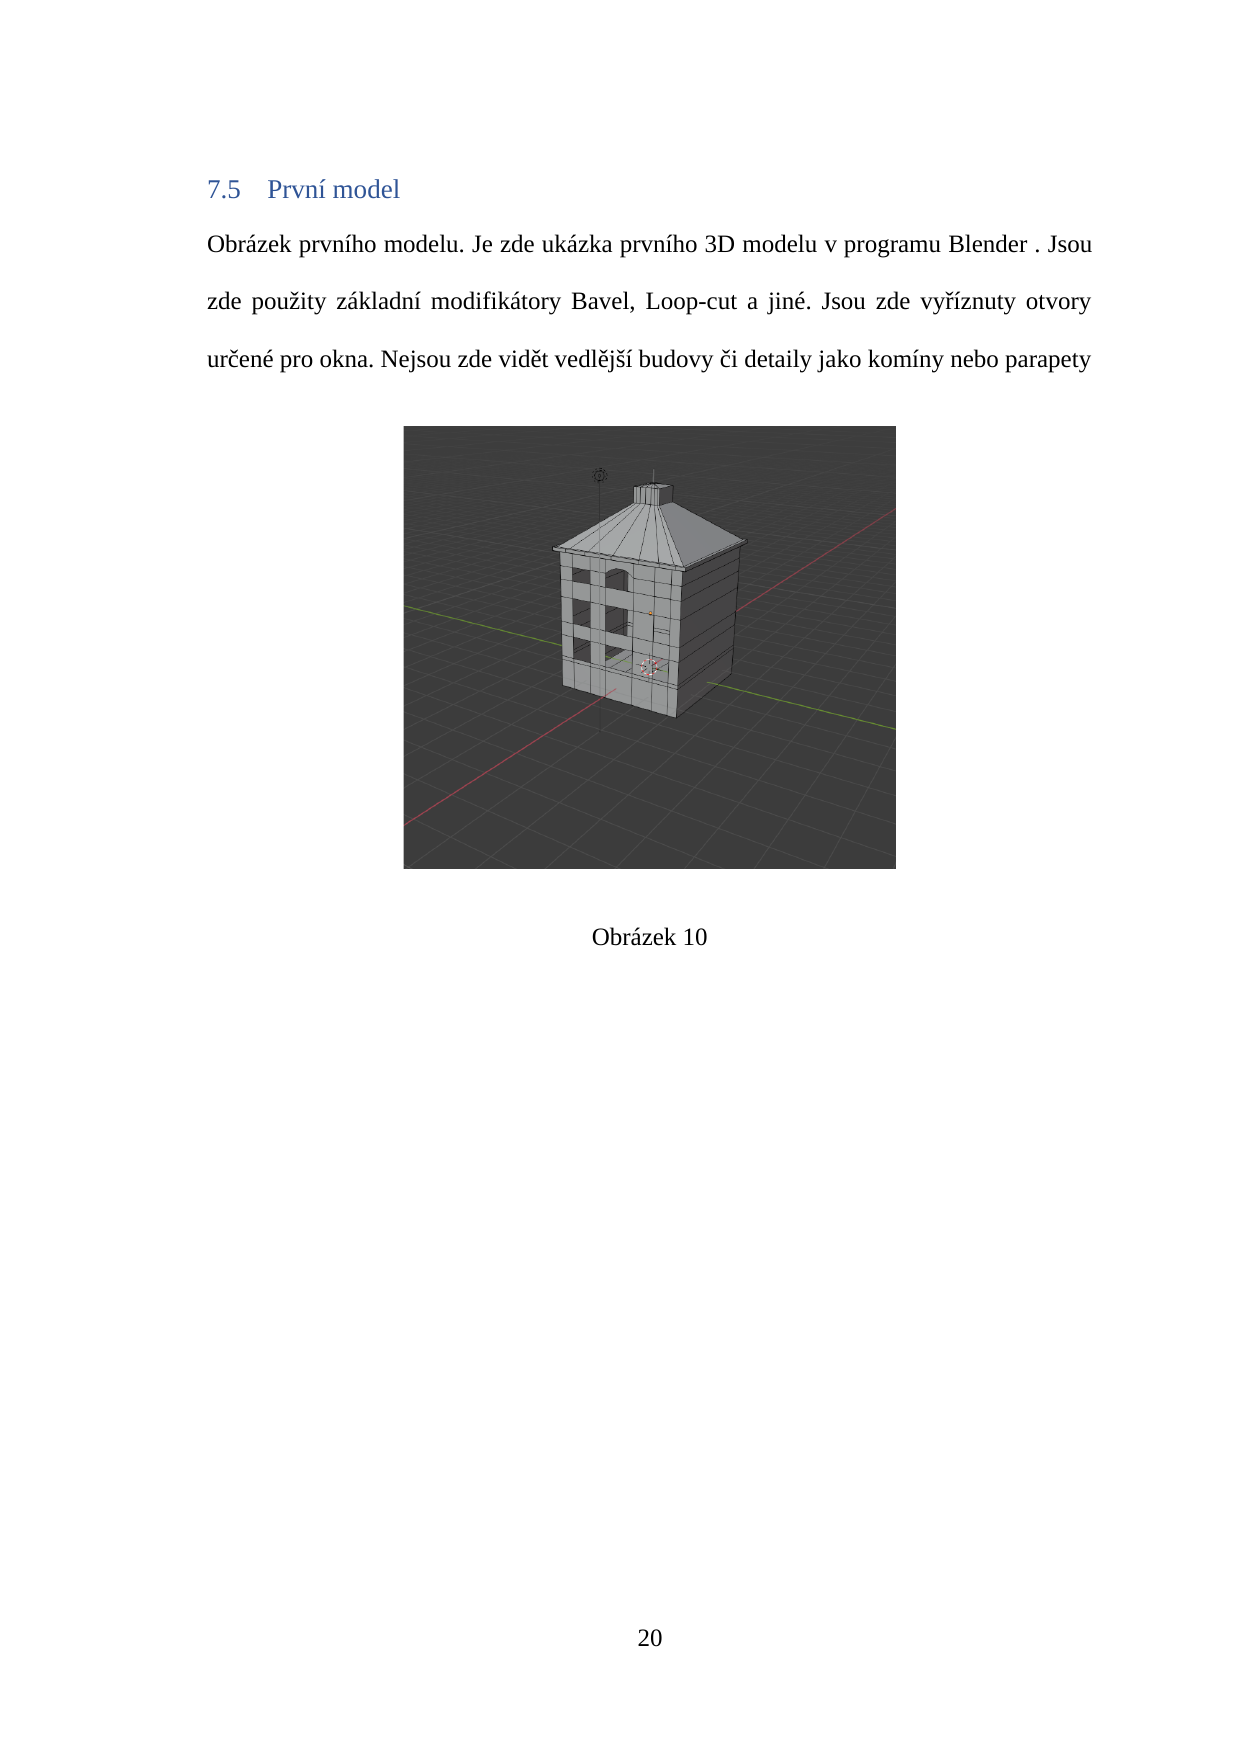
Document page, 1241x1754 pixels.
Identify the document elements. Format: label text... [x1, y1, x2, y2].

subtitle První model [207, 173, 1092, 204]
picture [403, 426, 896, 869]
text Obrázek prvního modelu. Je zde ukázka prvního 3D modelu v programu Blender . Jsou zde použity základní modifikátory Bavel, Loop-cut a jiné. Jsou zde vyříznuty otvory určené pro okna. Nejsou zde vidět vedlější budovy či detaily jako komíny nebo parapety [207, 229, 1092, 373]
text Obrázek 10 [207, 922, 1092, 951]
